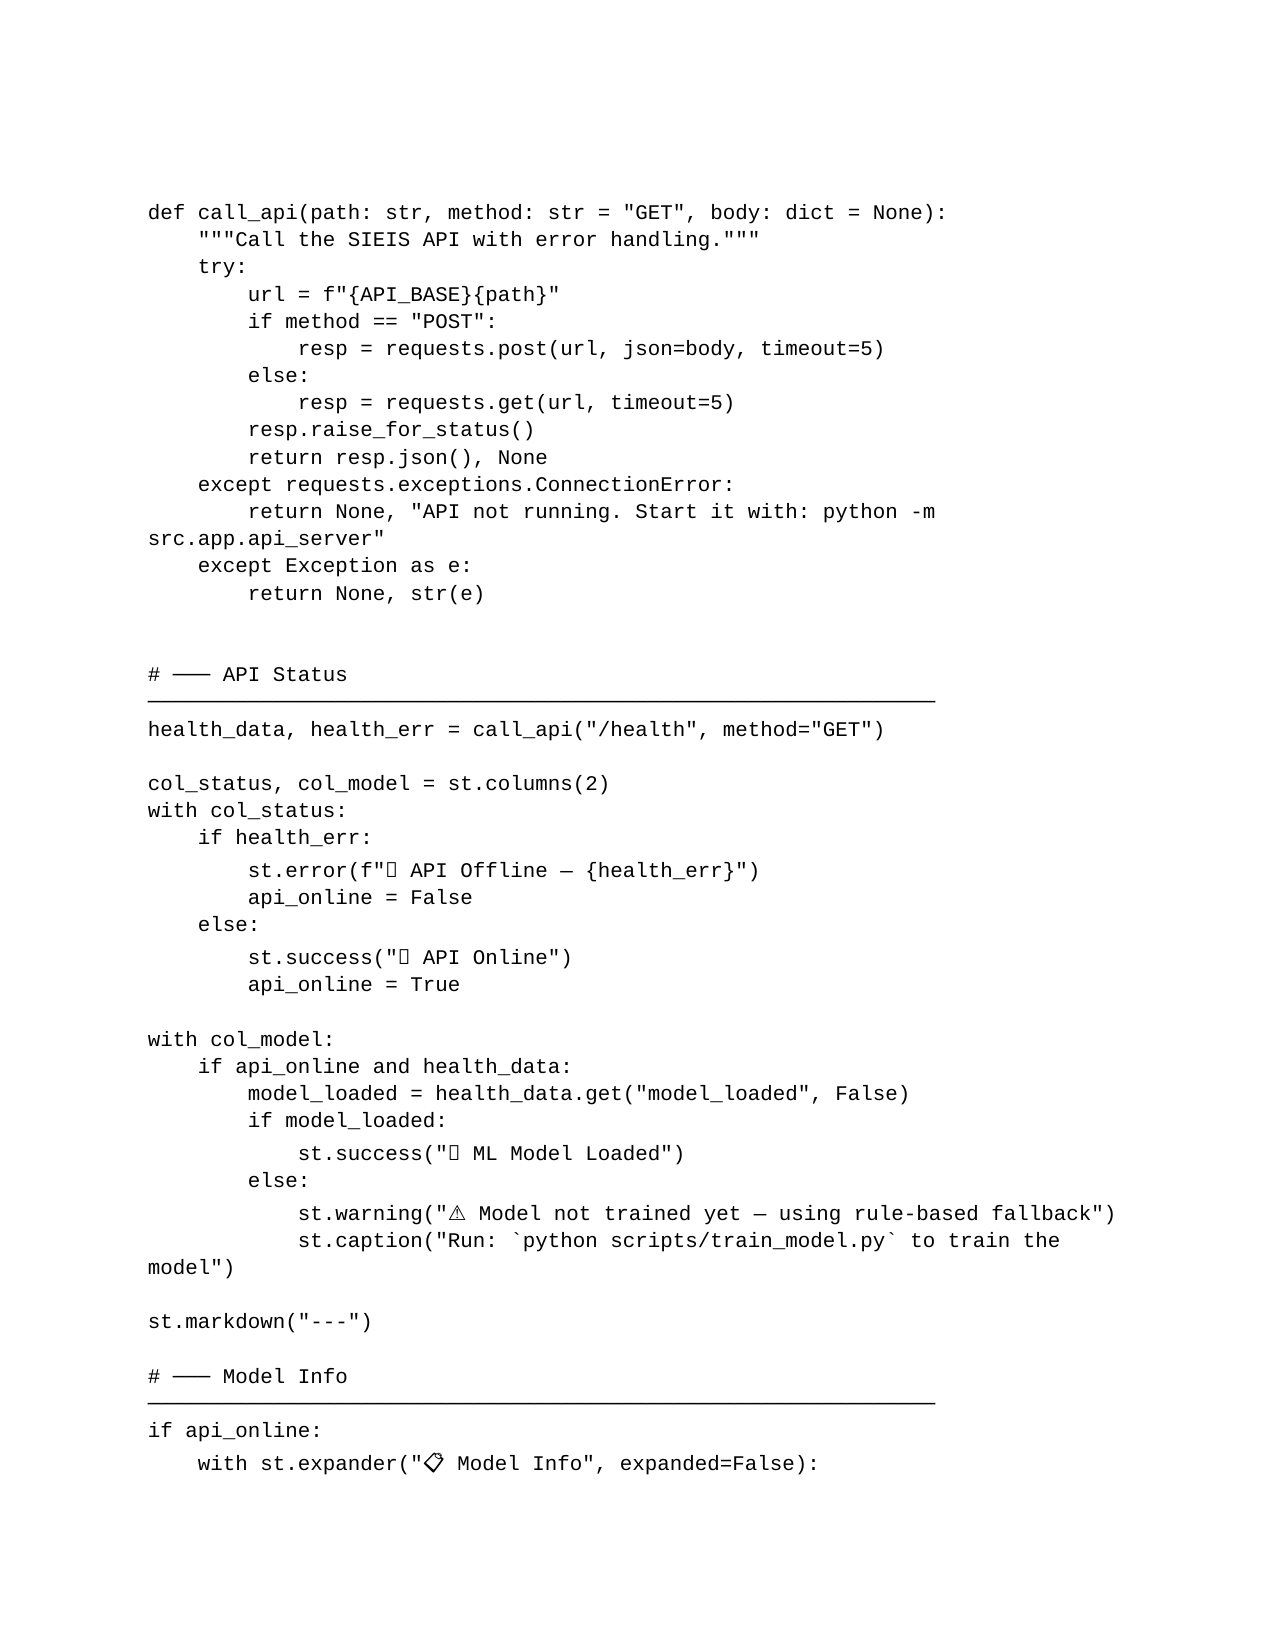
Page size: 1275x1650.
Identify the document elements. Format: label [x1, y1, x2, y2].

text [148, 148, 1127, 1477]
